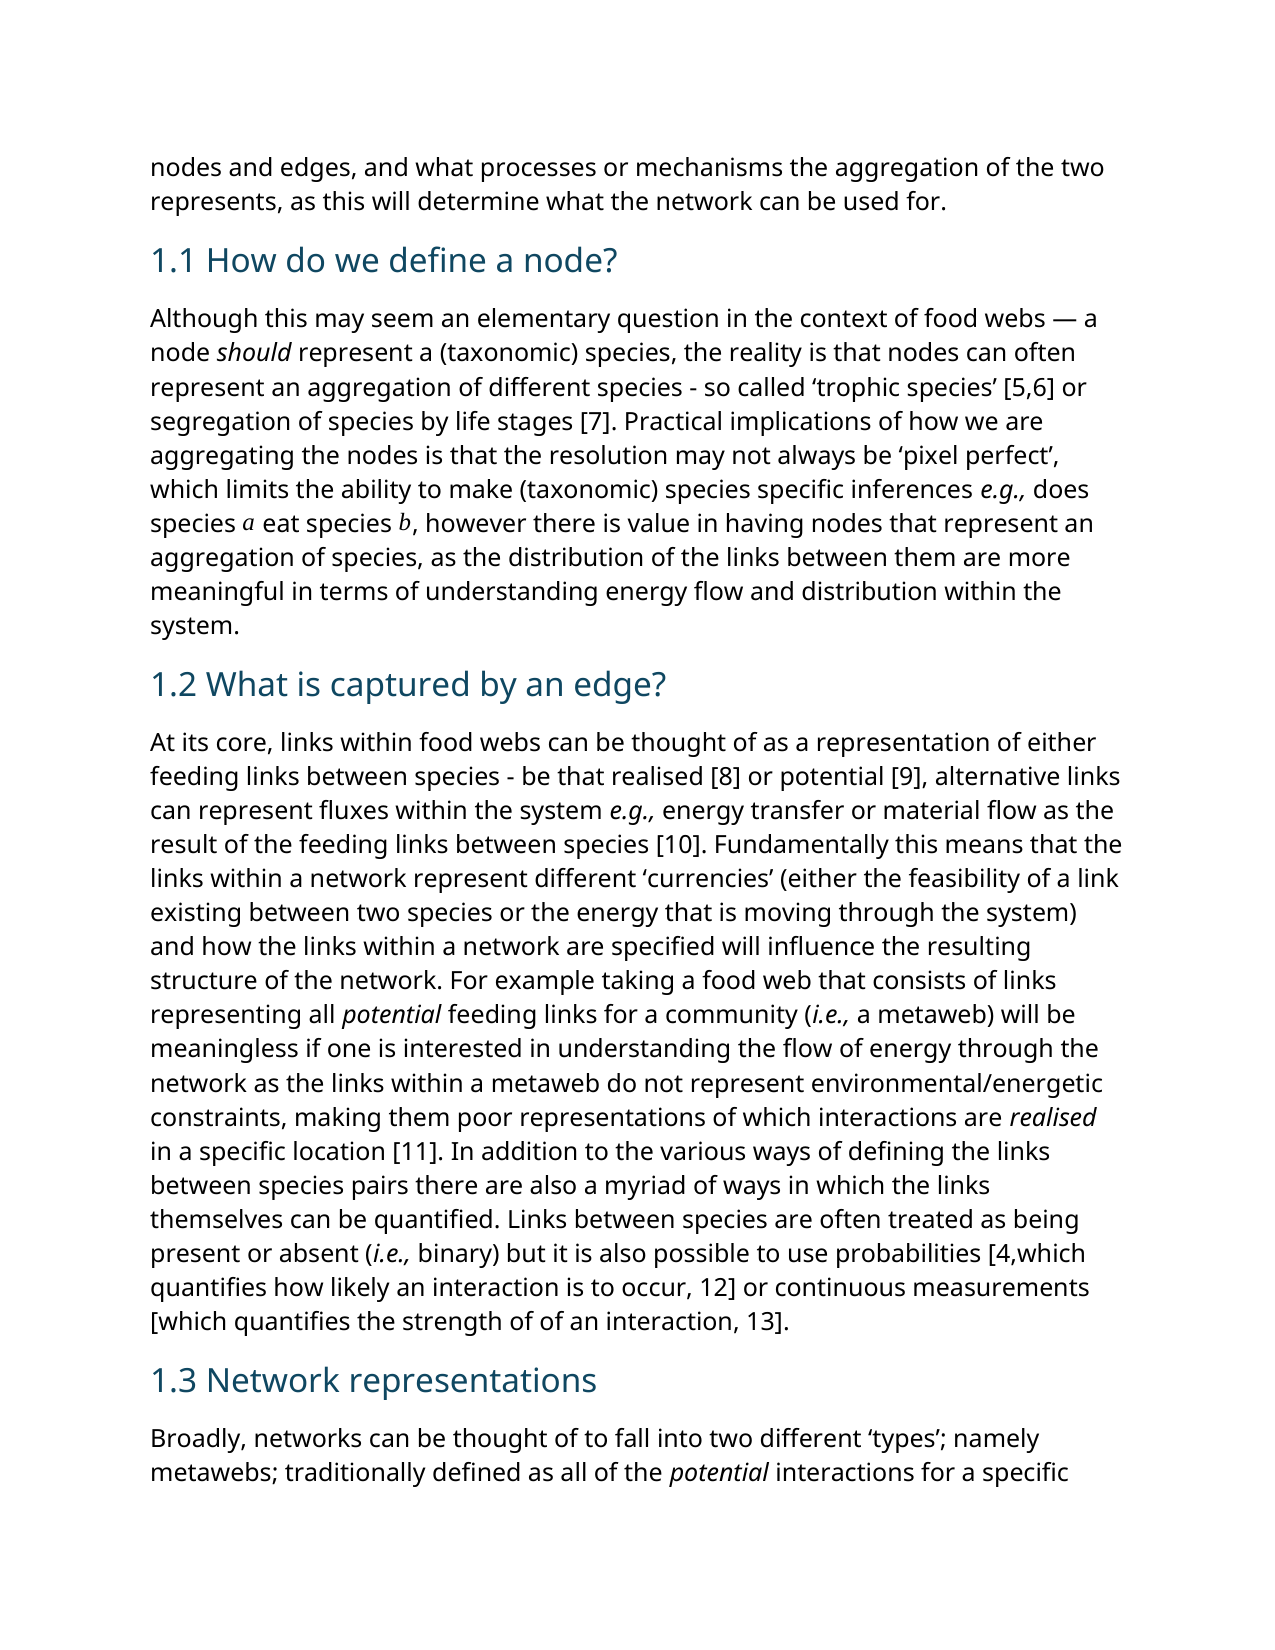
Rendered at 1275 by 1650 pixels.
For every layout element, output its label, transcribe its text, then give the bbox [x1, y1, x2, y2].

subtitle 1.3 Network representations [150, 1356, 1125, 1402]
text Although this may seem an elementary question in the context of food webs — a node should represent a (taxonomic) species, the reality is that nodes can often represent an aggregation of different species - so called ‘trophic species’ [5,6] or segregation of species by life stages [7]. Practical implications of how we are aggregating the nodes is that the resolution may not always be ‘pixel perfect’, which limits the ability to make (taxonomic) species specific inferences e.g., does species eat species , however there is value in having nodes that represent an aggregation of species, as the distribution of the links between them are more meaningful in terms of understanding energy flow and distribution within the system. [150, 301, 1125, 642]
subtitle 1.1 How do we define a node? [150, 237, 1125, 282]
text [150, 150, 1125, 218]
subtitle 1.2 What is captured by an edge? [150, 660, 1125, 706]
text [150, 1421, 1125, 1489]
text At its core, links within food webs can be thought of as a representation of either feeding links between species - be that realised [8] or potential [9], alternative links can represent fluxes within the system e.g., energy transfer or material flow as the result of the feeding links between species [10]. Fundamentally this means that the links within a network represent different ‘currencies’ (either the feasibility of a link existing between two species or the energy that is moving through the system) and how the links within a network are specified will influence the resulting structure of the network. For example taking a food web that consists of links representing all potential feeding links for a community (i.e., a metaweb) will be meaningless if one is interested in understanding the flow of energy through the network as the links within a metaweb do not represent environmental/energetic constraints, making them poor representations of which interactions are realised in a specific location [11]. In addition to the various ways of defining the links between species pairs there are also a myriad of ways in which the links themselves can be quantified. Links between species are often treated as being present or absent (i.e., binary) but it is also possible to use probabilities [4,which quantifies how likely an interaction is to occur, 12] or continuous measurements [which quantifies the strength of of an interaction, 13]. [150, 724, 1125, 1338]
